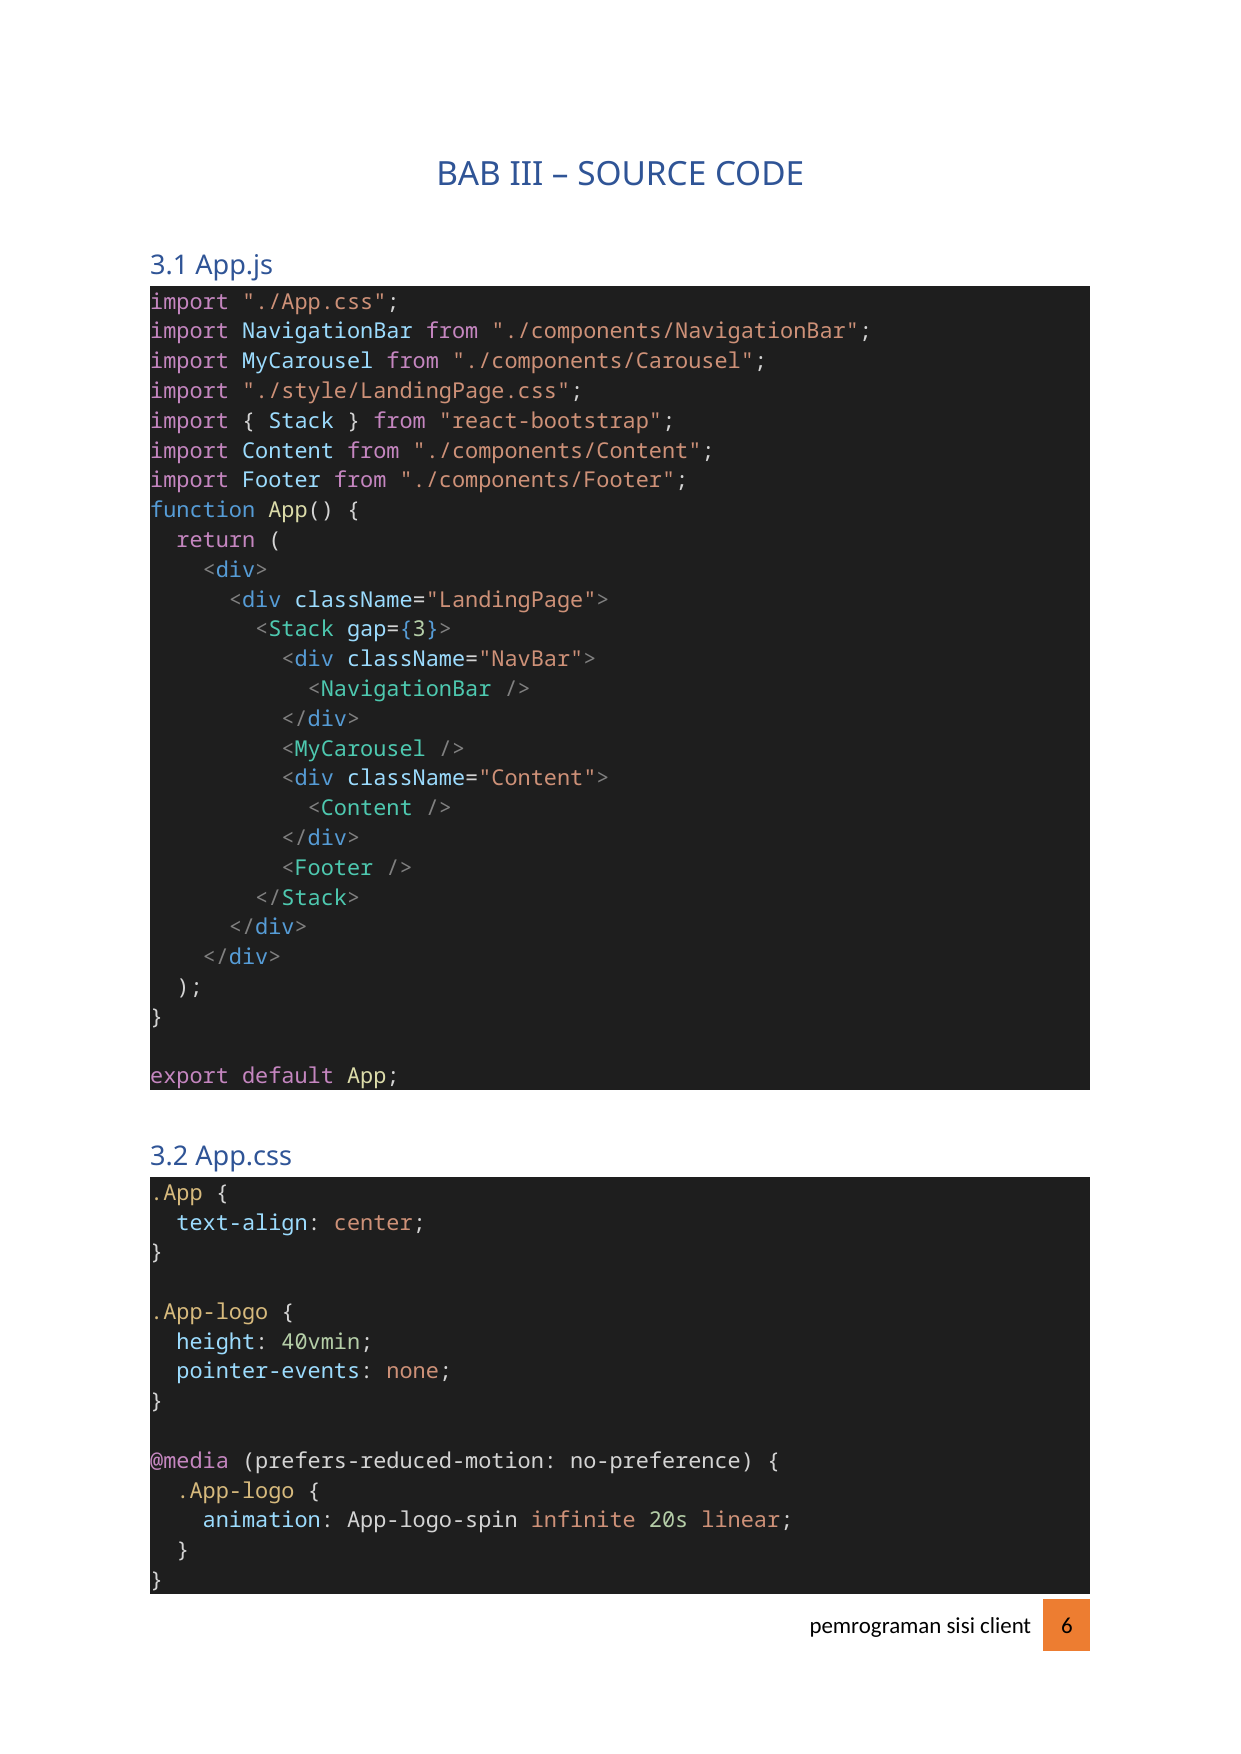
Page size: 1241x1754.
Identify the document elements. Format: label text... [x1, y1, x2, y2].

text text-align: center; [150, 1206, 1090, 1236]
text import NavigationBar from "./components/NavigationBar"; [150, 315, 1090, 345]
text import "./App.css"; [150, 286, 1090, 315]
text return ( [150, 524, 1090, 554]
text <div> [150, 554, 1090, 583]
text <Stack gap={3}> [150, 613, 1090, 643]
text import Footer from "./components/Footer"; [150, 464, 1090, 494]
text </div> [150, 911, 1090, 941]
text <div className="LandingPage"> [150, 583, 1090, 613]
text </div> [150, 941, 1090, 971]
text animation: App-logo-spin infinite 20s linear; [150, 1504, 1090, 1534]
text } [150, 1236, 1090, 1266]
text @media (prefers-reduced-motion: no-preference) { [150, 1445, 1090, 1474]
text export default App; [150, 1060, 1090, 1090]
subtitle 3.2 App.css [150, 1137, 1090, 1174]
subtitle BAB III – SOURCE CODE [150, 150, 1090, 195]
text function App() { [150, 494, 1090, 524]
text <div className="NavBar"> [150, 643, 1090, 673]
text } [150, 1564, 1090, 1594]
text <Footer /> [150, 852, 1090, 881]
text .App-logo { [150, 1296, 1090, 1326]
text import { Stack } from "react-bootstrap"; [150, 405, 1090, 434]
text <Content /> [150, 792, 1090, 822]
text } [150, 1534, 1090, 1564]
text import MyCarousel from "./components/Carousel"; [150, 345, 1090, 375]
text <MyCarousel /> [150, 732, 1090, 762]
text import Content from "./components/Content"; [150, 434, 1090, 464]
subtitle 3.1 App.js [150, 246, 1090, 283]
text } [150, 1385, 1090, 1415]
text ); [150, 971, 1090, 1001]
text </div> [150, 703, 1090, 732]
text .App-logo { [150, 1474, 1090, 1504]
text </div> [150, 822, 1090, 852]
text <NavigationBar /> [150, 673, 1090, 703]
text import "./style/LandingPage.css"; [150, 375, 1090, 405]
text .App { [150, 1177, 1090, 1206]
text height: 40vmin; [150, 1326, 1090, 1355]
text </Stack> [150, 881, 1090, 911]
text pointer-events: none; [150, 1355, 1090, 1385]
text <div className="Content"> [150, 762, 1090, 792]
text } [150, 1001, 1090, 1030]
